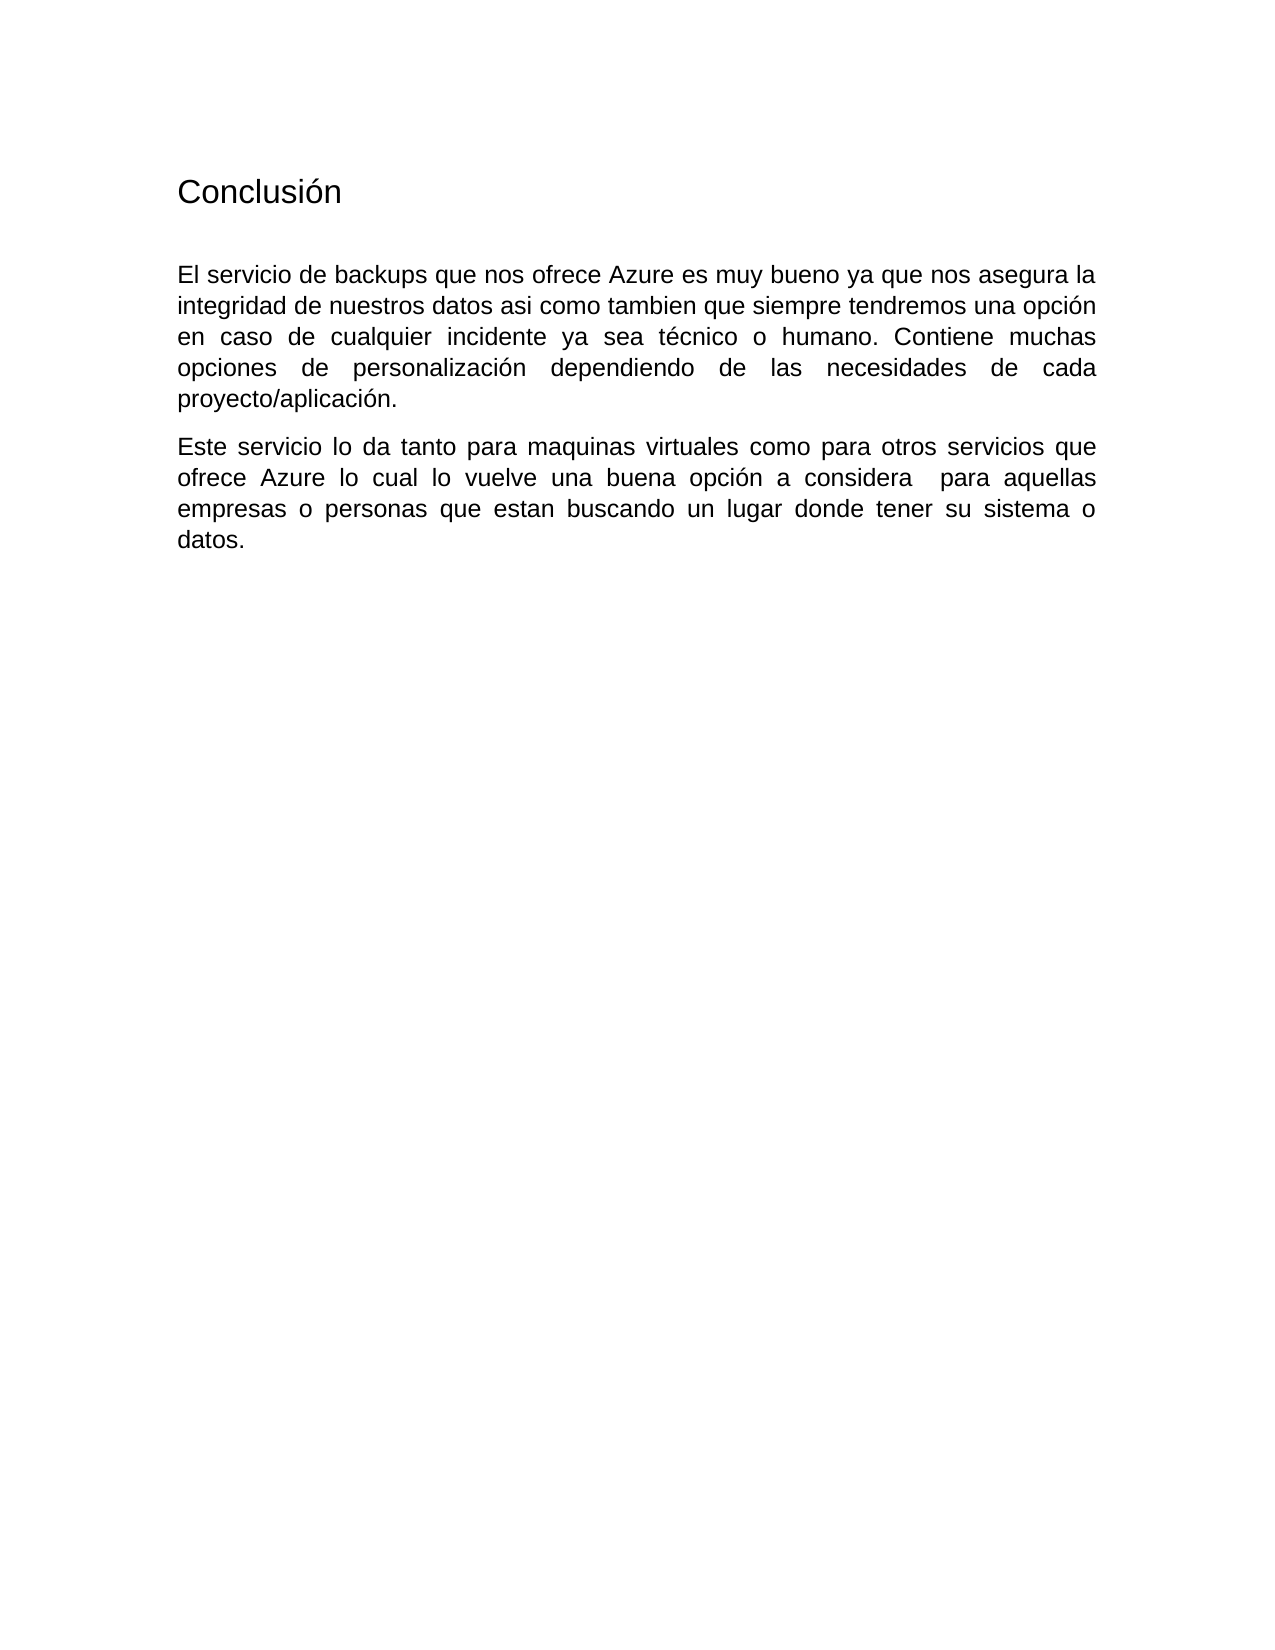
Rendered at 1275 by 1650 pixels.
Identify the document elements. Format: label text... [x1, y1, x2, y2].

subtitle Conclusión [177, 172, 1098, 210]
text Este servicio lo da tanto para maquinas virtuales como para otros servicios que ofrece Azure lo cual lo vuelve una buena opción a considera para aquellas empresas o personas que estan buscando un lugar donde tener su sistema o datos. [177, 432, 1098, 554]
text El servicio de backups que nos ofrece Azure es muy bueno ya que nos asegura la integridad de nuestros datos asi como tambien que siempre tendremos una opción en caso de cualquier incidente ya sea técnico o humano. Contiene muchas opciones de personalización dependiendo de las necesidades de cada proyecto/aplicación. [177, 260, 1098, 413]
